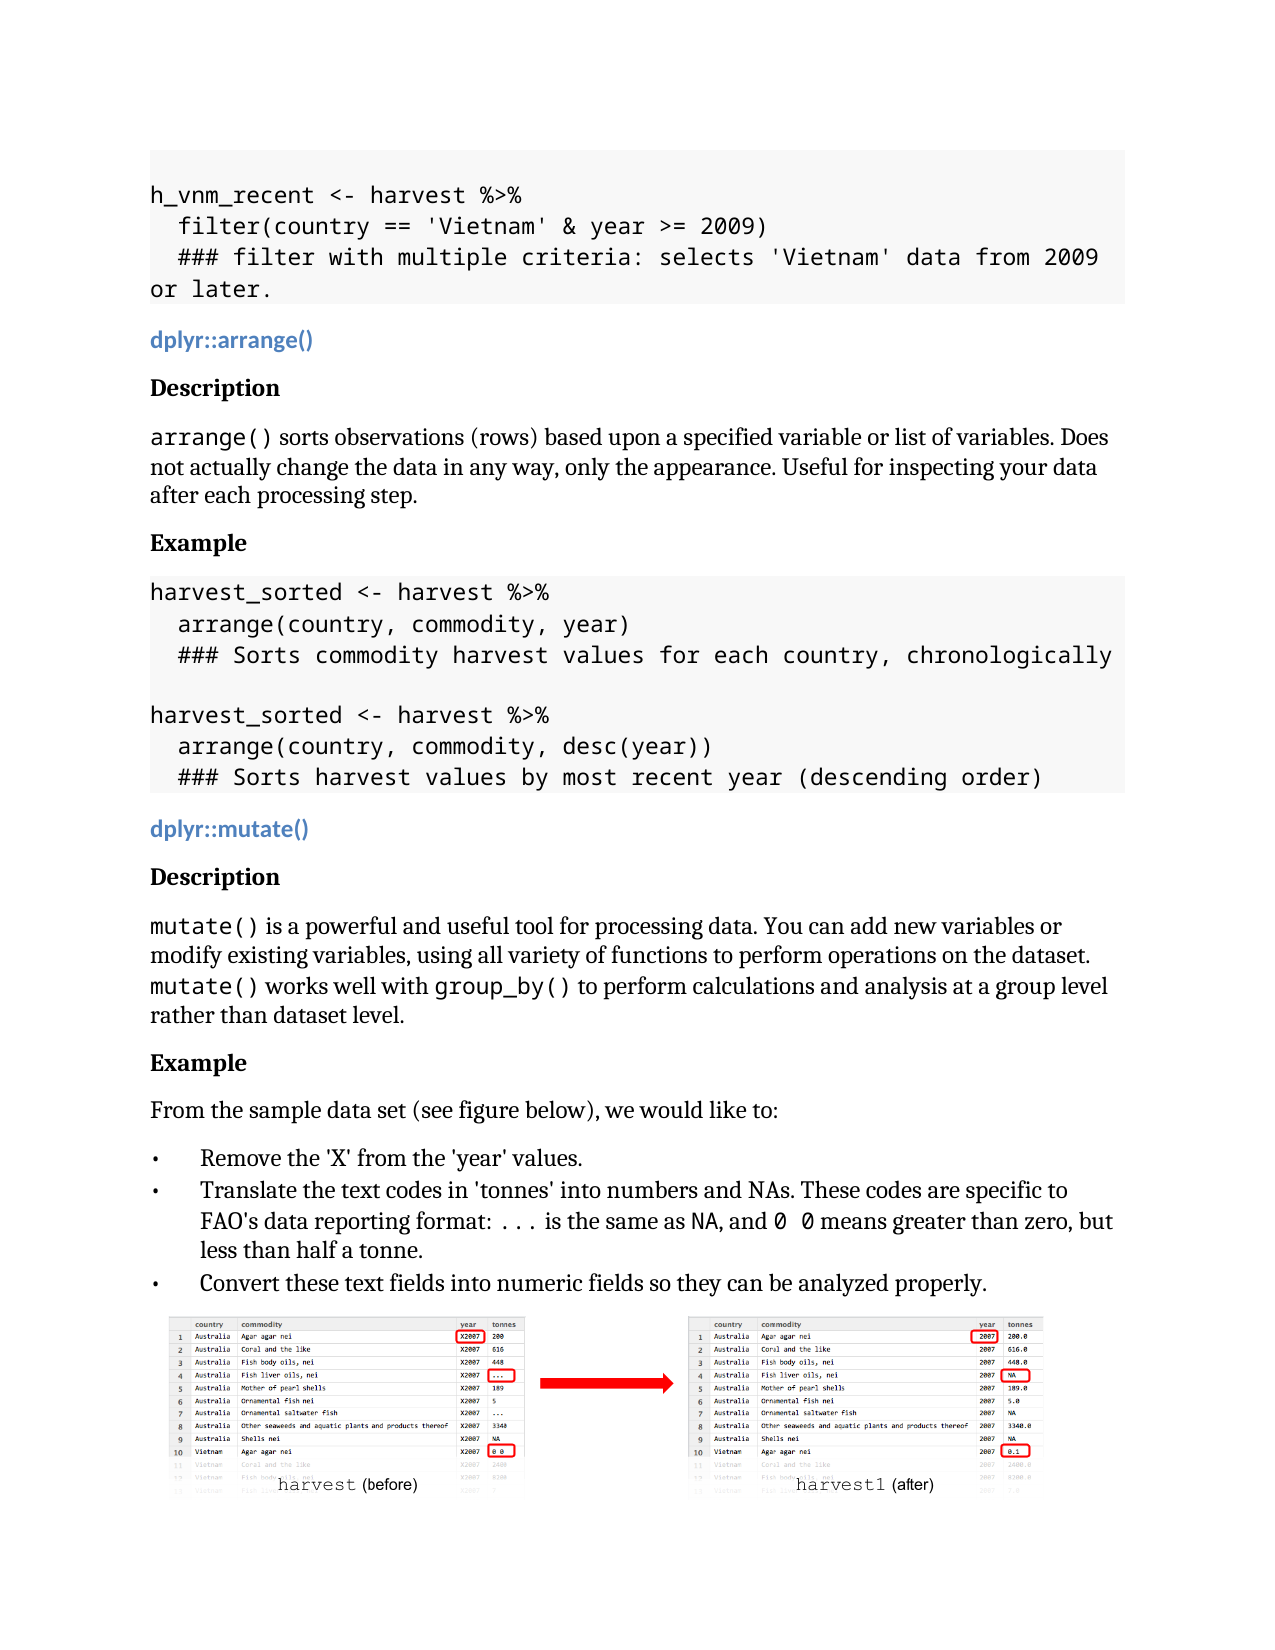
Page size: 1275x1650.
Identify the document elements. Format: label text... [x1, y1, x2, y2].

list Remove the 'X' from the 'year' values. [150, 1144, 1125, 1173]
text Example [150, 529, 1125, 558]
list Translate the text codes in 'tonnes' into numbers and NAs. These codes are specific to FAO's data reporting format: ... is the same as NA, and 0 0 means greater than zero, but less than half a tonne. [150, 1176, 1125, 1265]
text Example [150, 1049, 1125, 1078]
list Convert these text fields into numeric fields so they can be analyzed properly. [150, 1269, 1125, 1298]
subtitle dplyr::arrange() [150, 324, 1125, 355]
text arrange() sorts observations (rows) based upon a specified variable or list of variables. Does not actually change the data in any way, only the appearance. Useful for inspecting your data after each processing step. [150, 421, 1125, 510]
text From the sample data set (see figure below), we would like to: [150, 1096, 1125, 1125]
subtitle dplyr::mutate() [150, 813, 1125, 844]
picture [168, 1316, 1044, 1500]
text harvest_sorted <- harvest %>% arrange(country, commodity, year) ### Sorts commodity harvest values for each country, chronologically harvest_sorted <- harvest %>% arrange(country, commodity, desc(year)) ### Sorts harvest values by most recent year (descending order) [150, 576, 1125, 793]
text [150, 150, 1125, 304]
text Description [150, 863, 1125, 891]
text Description [150, 374, 1125, 403]
text mutate() is a powerful and useful tool for processing data. You can add new variables or modify existing variables, using all variety of functions to perform operations on the dataset. mutate() works well with group_by() to perform calculations and analysis at a group level rather than dataset level. [150, 910, 1125, 1030]
